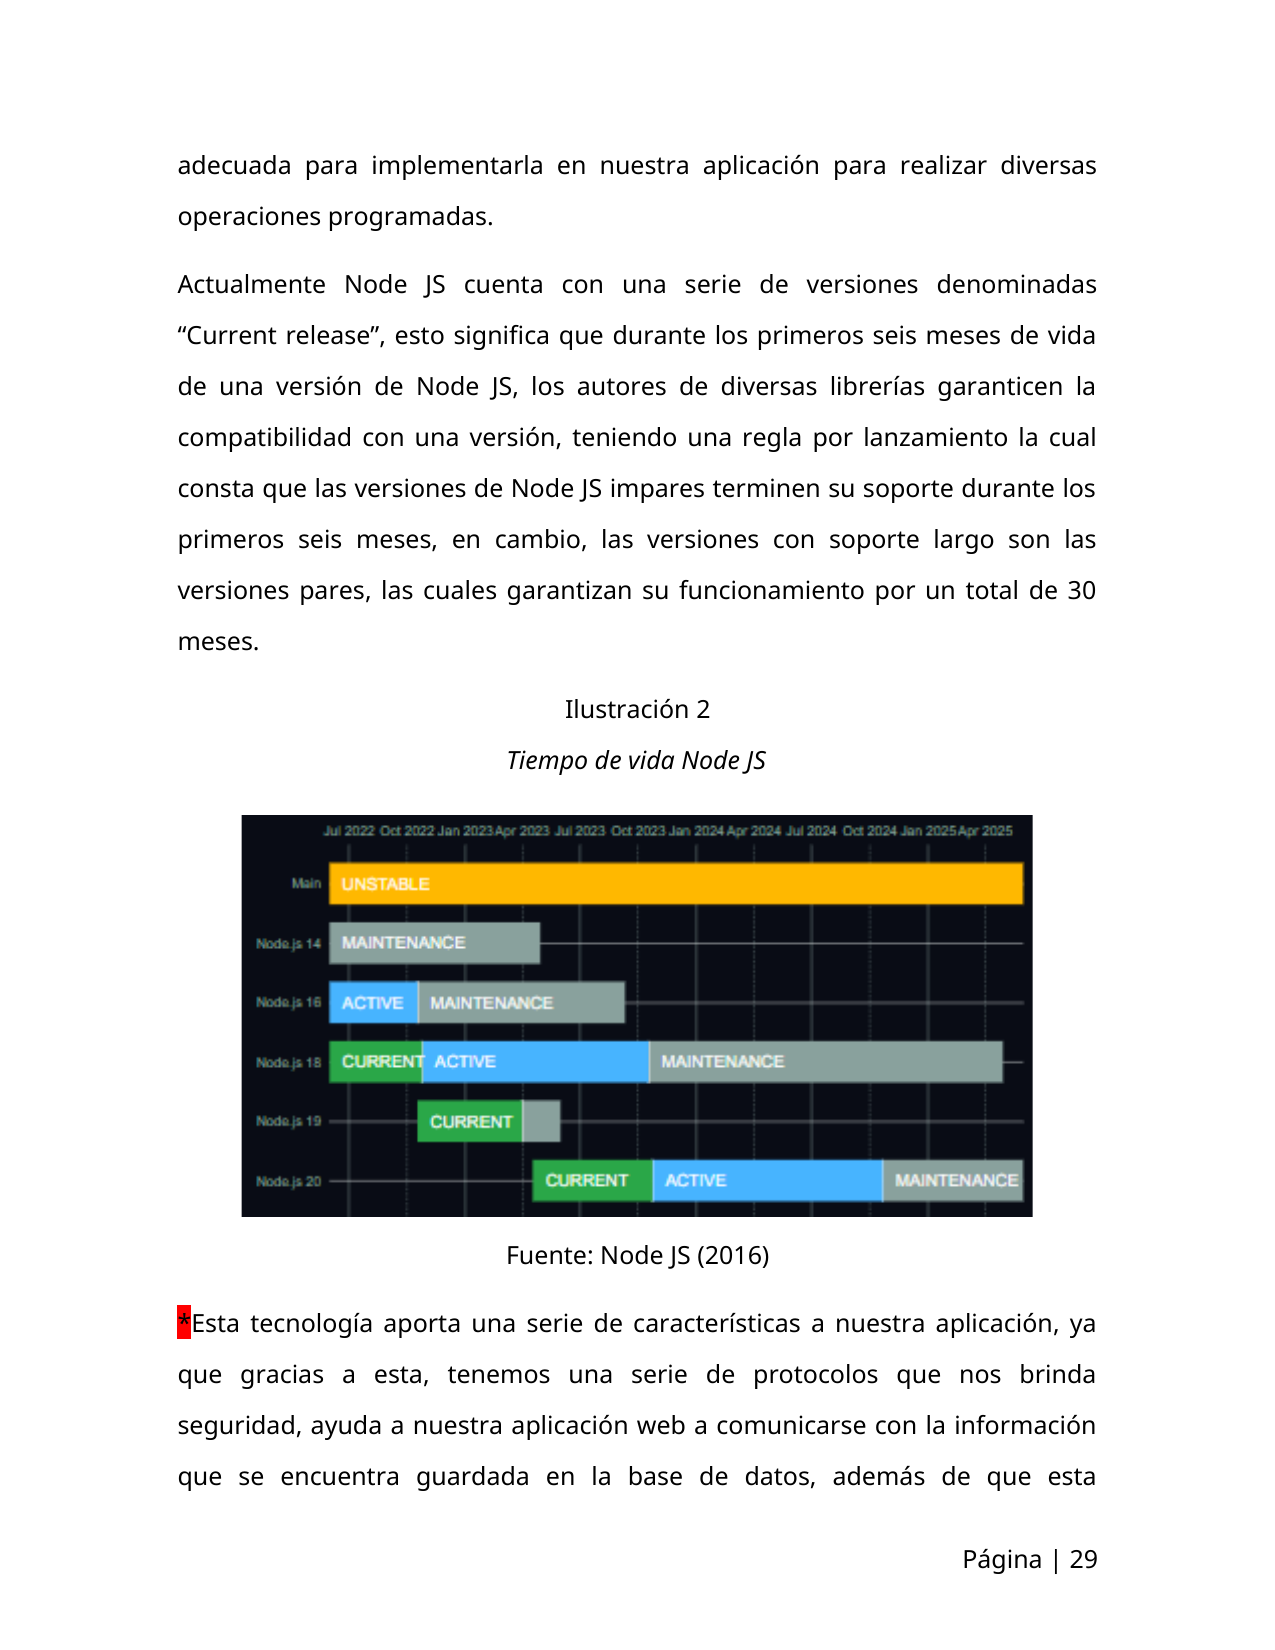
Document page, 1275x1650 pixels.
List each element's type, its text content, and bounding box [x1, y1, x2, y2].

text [177, 1305, 1098, 1492]
text Ilustración 2 Tiempo de vida Node JS [177, 691, 1098, 777]
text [177, 148, 1098, 233]
text Actualmente Node JS cuenta con una serie de versiones denominadas “Current release”, esto significa que durante los primeros seis meses de vida de una versión de Node JS, los autores de diversas librerías garanticen la compatibilidad con una versión, teniendo una regla por lanzamiento la cual consta que las versiones de Node JS impares terminen su soporte durante los primeros seis meses, en cambio, las versiones con soporte largo son las versiones pares, las cuales garantizan su funcionamiento por un total de 30 meses. [177, 266, 1098, 658]
picture [241, 815, 1033, 1217]
